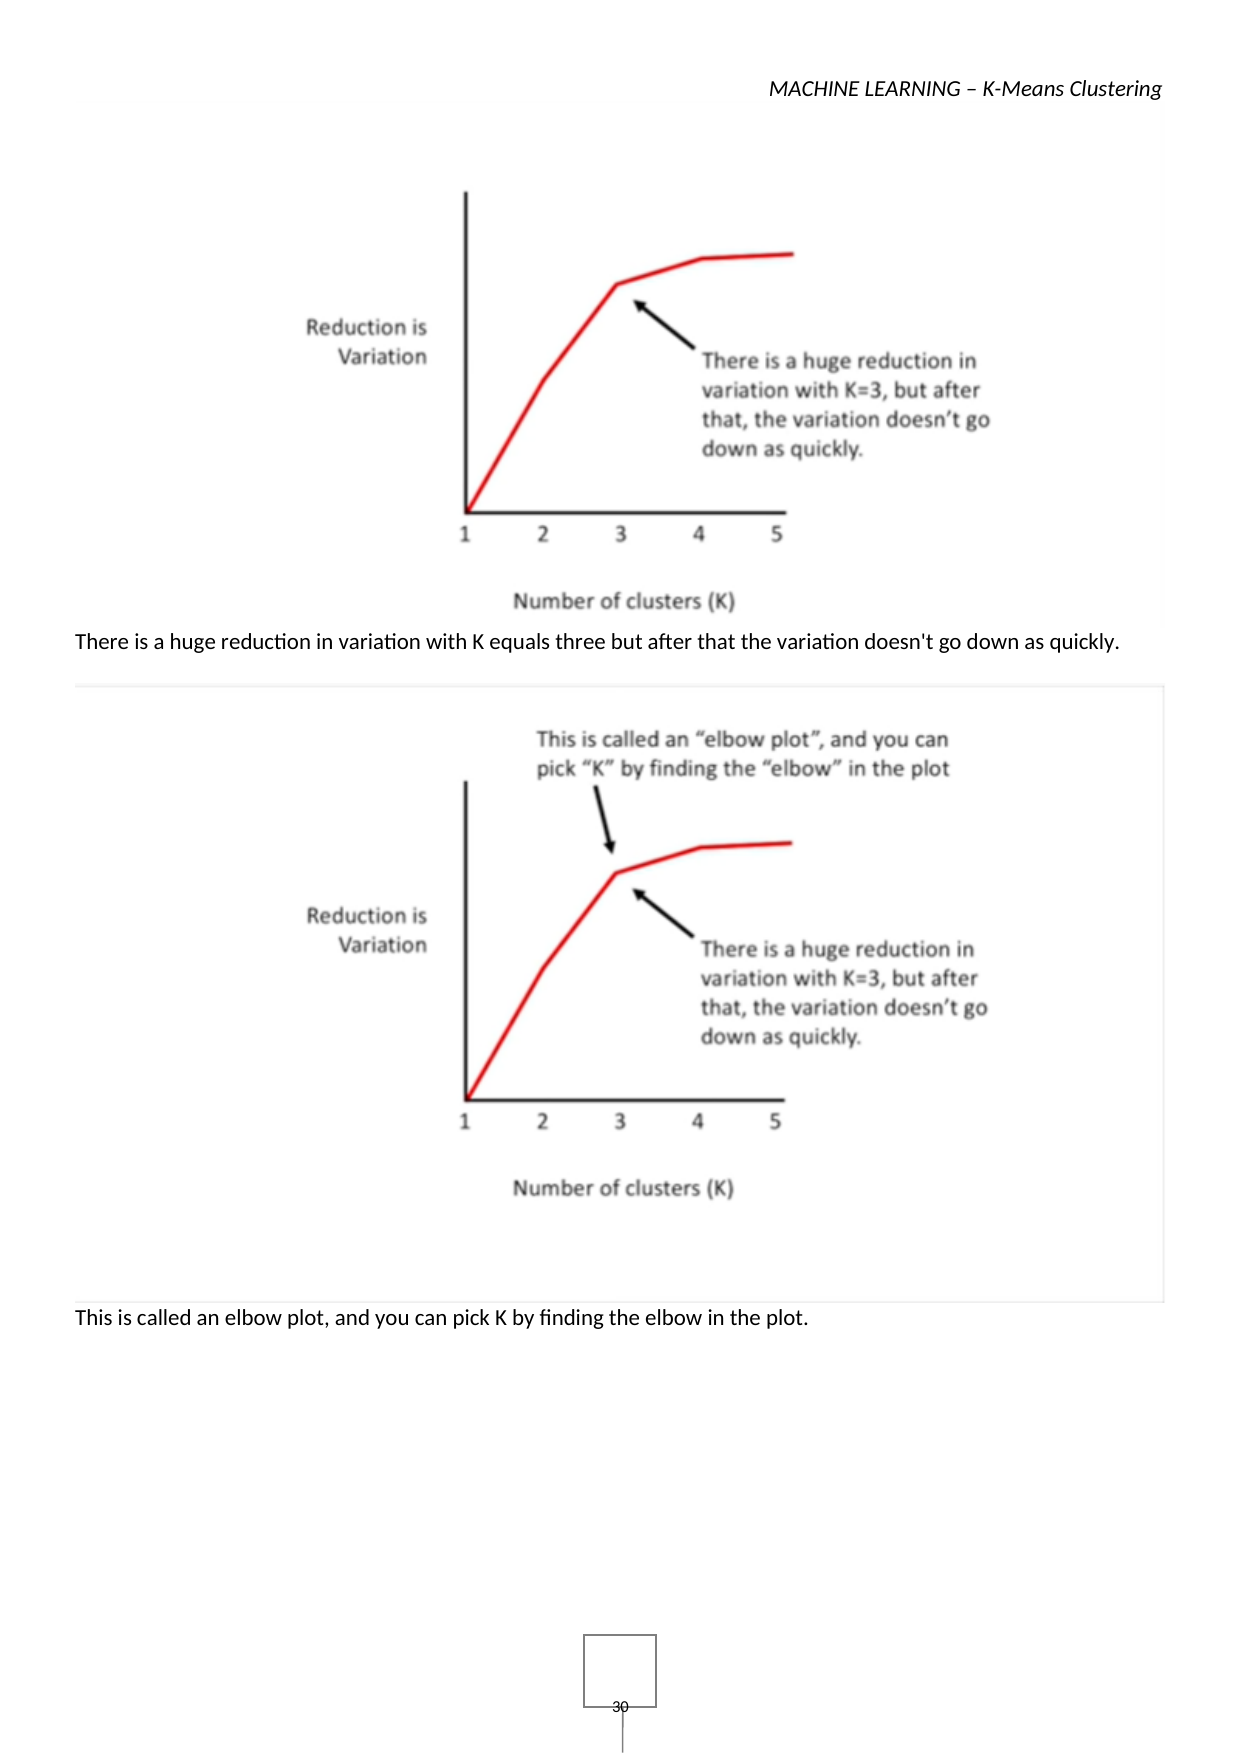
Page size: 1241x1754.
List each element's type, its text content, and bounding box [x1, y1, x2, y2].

picture [75, 101, 1166, 628]
picture [75, 683, 1166, 1303]
text This is called an elbow plot, and you can pick K by finding the elbow in the plot. [75, 1303, 1165, 1331]
text There is a huge reduction in variation with K equals three but after that the variation doesn't go down as quickly. [75, 628, 1165, 655]
